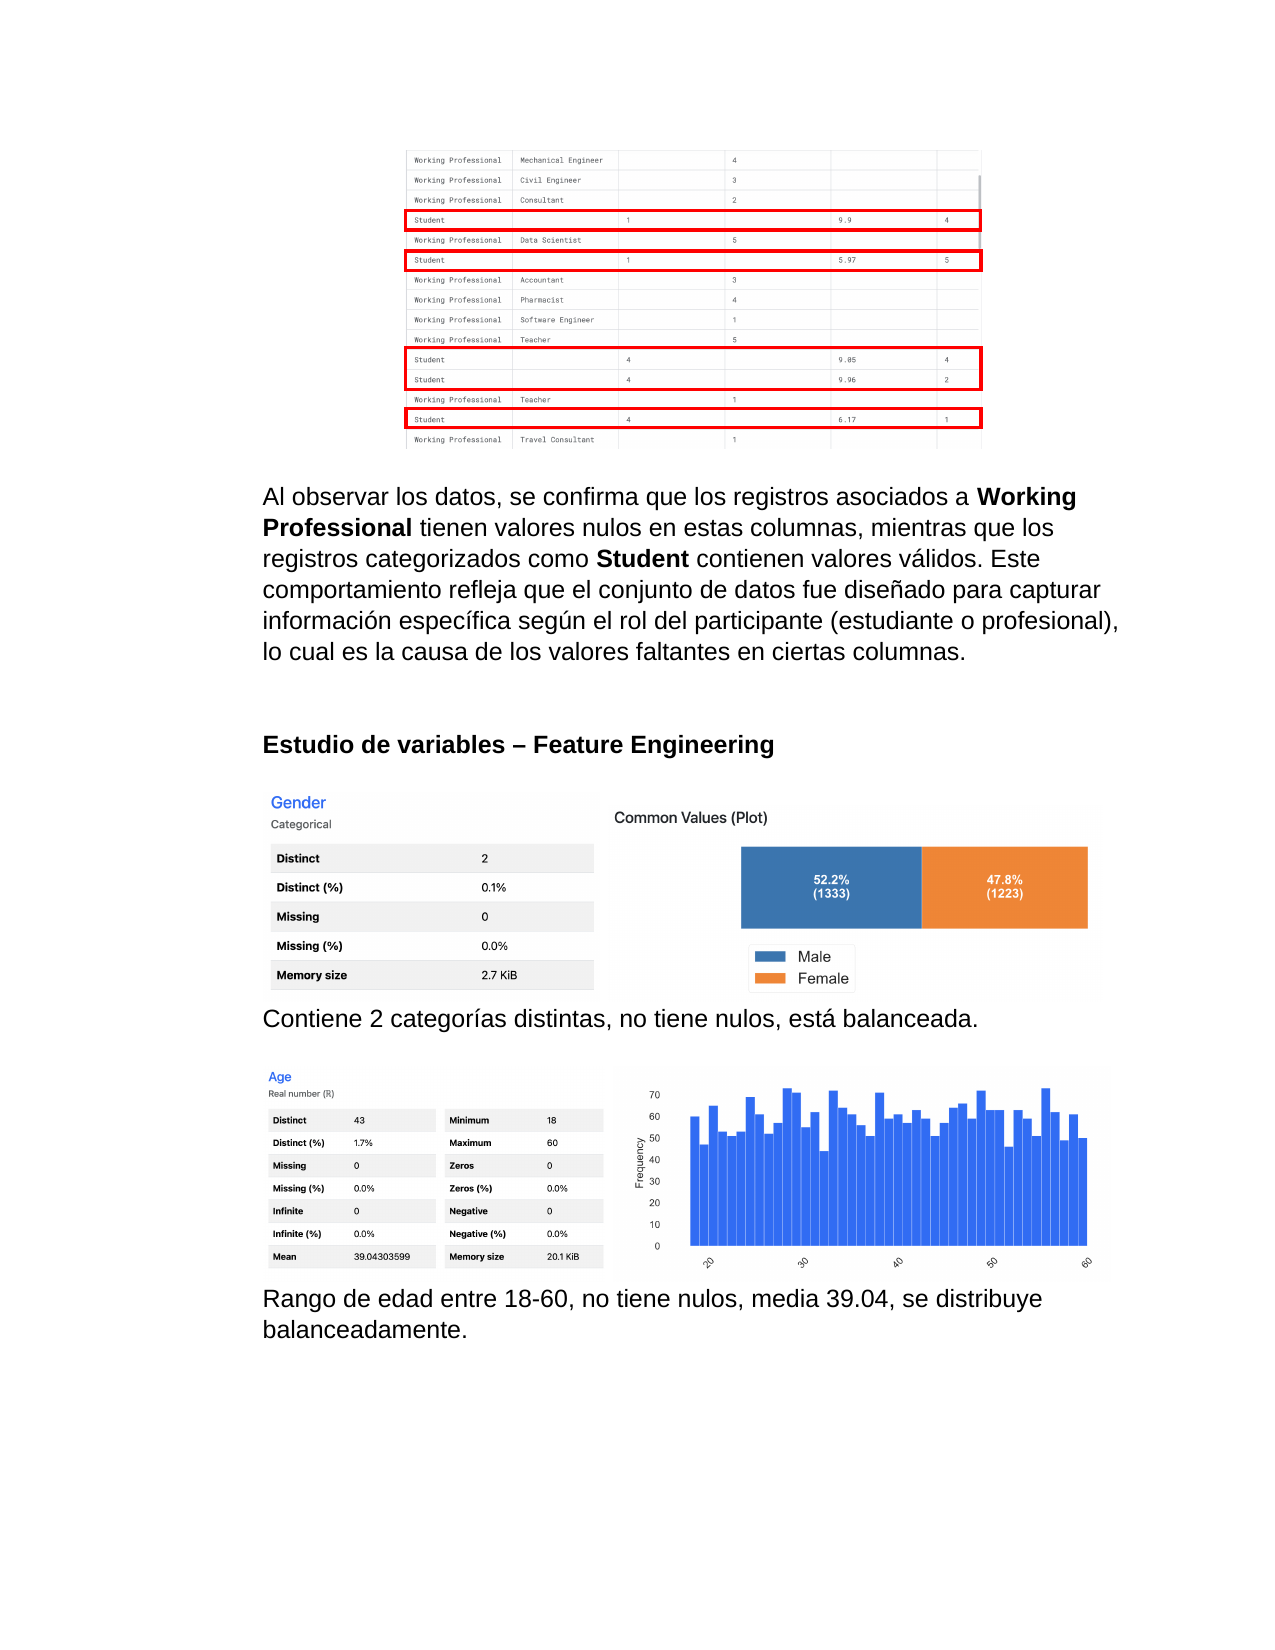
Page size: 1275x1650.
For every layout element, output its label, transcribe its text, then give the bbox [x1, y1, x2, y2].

picture [407, 212, 979, 228]
picture [408, 410, 979, 426]
list Rango de edad entre 18-60, no tiene nulos, media 39.04, se distribuye balanceadamente. [262, 1284, 1125, 1344]
picture [262, 792, 601, 1002]
list Contiene 2 categorías distintas, no tiene nulos, está balanceada. [262, 1004, 1125, 1033]
picture [405, 391, 982, 407]
picture [407, 253, 979, 269]
picture [405, 272, 982, 346]
picture [405, 429, 982, 449]
picture [405, 232, 982, 249]
list Estudio de variables – Feature Engineering [262, 730, 1125, 759]
picture [612, 1066, 1112, 1282]
picture [607, 805, 1103, 1002]
picture [407, 349, 979, 388]
picture [405, 150, 982, 209]
list Al observar los datos, se confirma que los registros asociados a Working Professional tienen valores nulos en estas columnas, mientras que los registros categorizados como Student contienen valores válidos. Este comportamiento refleja que el conjunto de datos fue diseñado para capturar información específica según el rol del participante (estudiante o profesional), lo cual es la causa de los valores faltantes en ciertas columnas. [262, 482, 1125, 666]
picture [262, 1066, 606, 1282]
